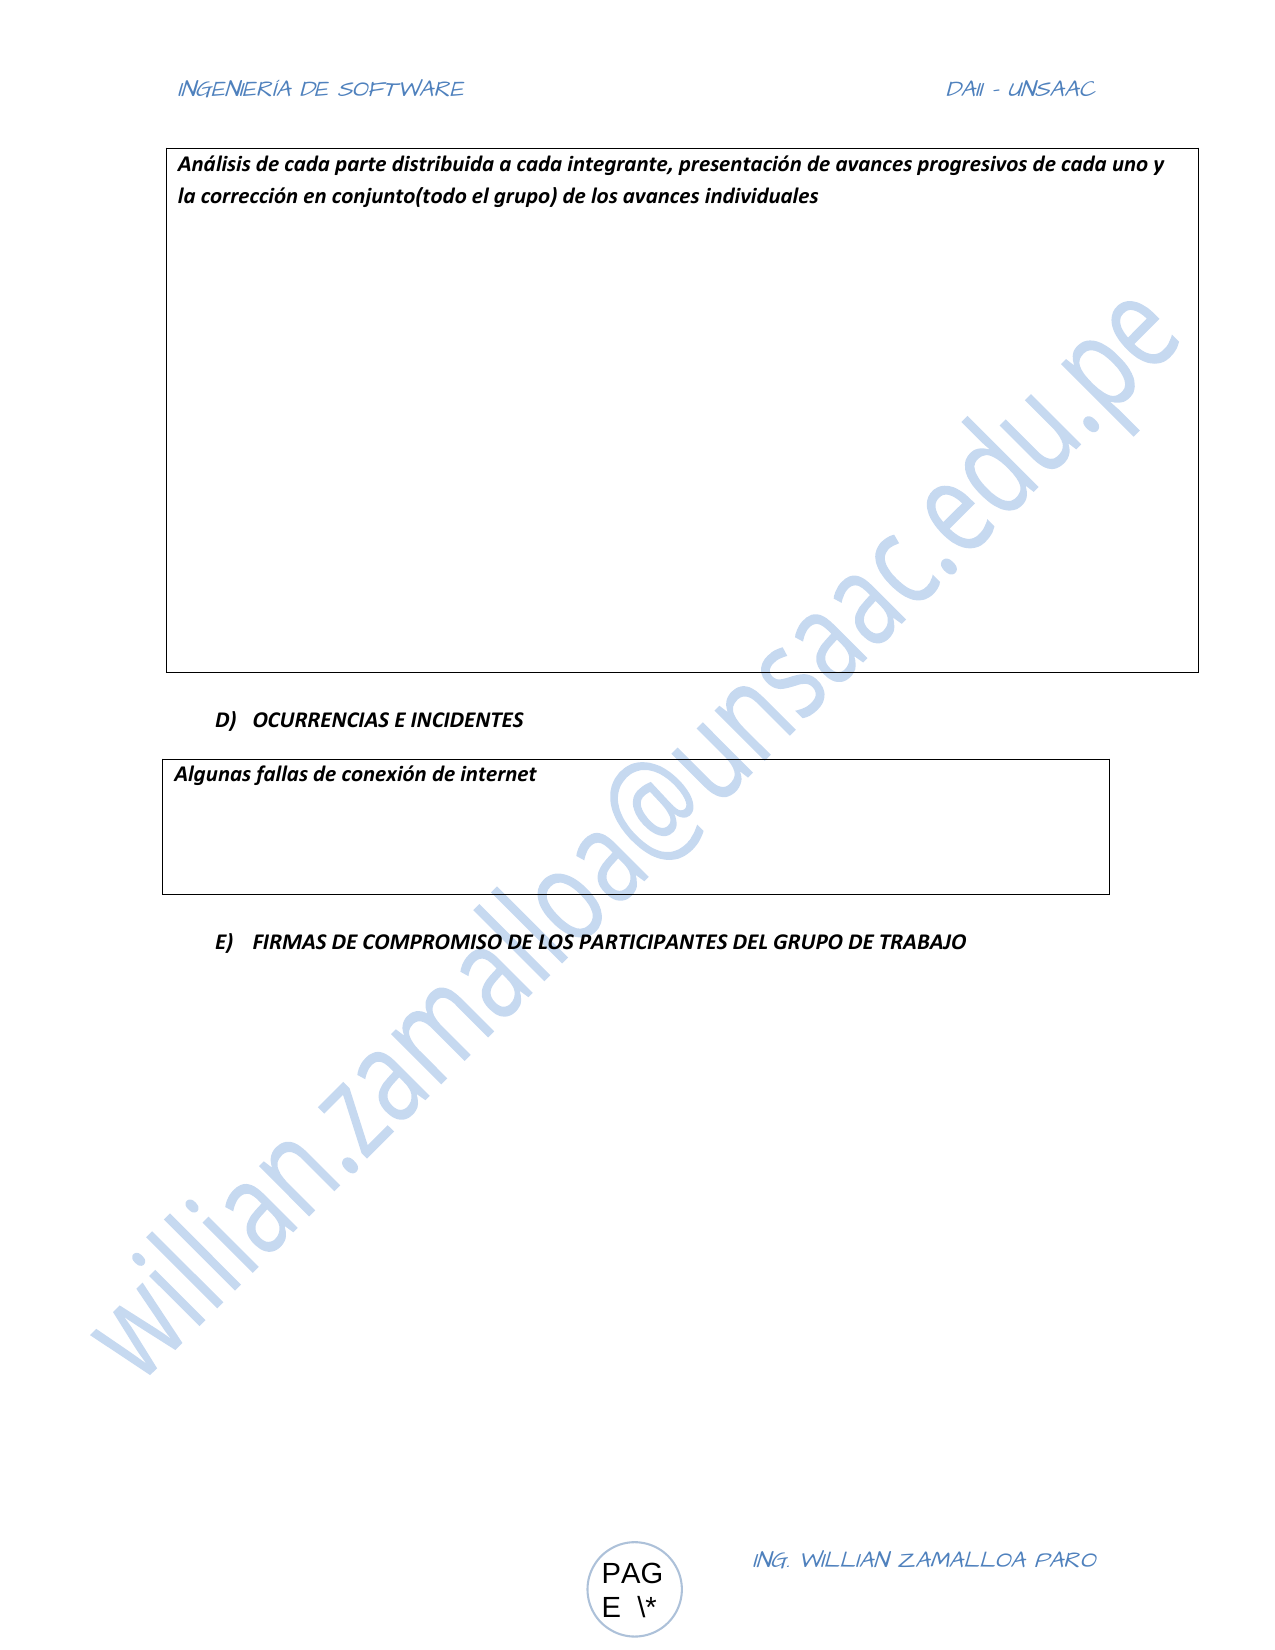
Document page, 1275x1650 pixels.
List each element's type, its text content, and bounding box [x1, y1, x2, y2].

list OCURRENCIAS E INCIDENTES [215, 705, 1098, 733]
table_header Análisis de cada parte distribuida a cada integrante, presentación de avances progresivos de cada uno y la corrección en conjunto(todo el grupo) de los avances individuales [167, 149, 1198, 672]
list FIRMAS DE COMPROMISO DE LOS PARTICIPANTES DEL GRUPO DE TRABAJO [215, 927, 1098, 956]
table_header Algunas fallas de conexión de internet [163, 760, 1109, 894]
